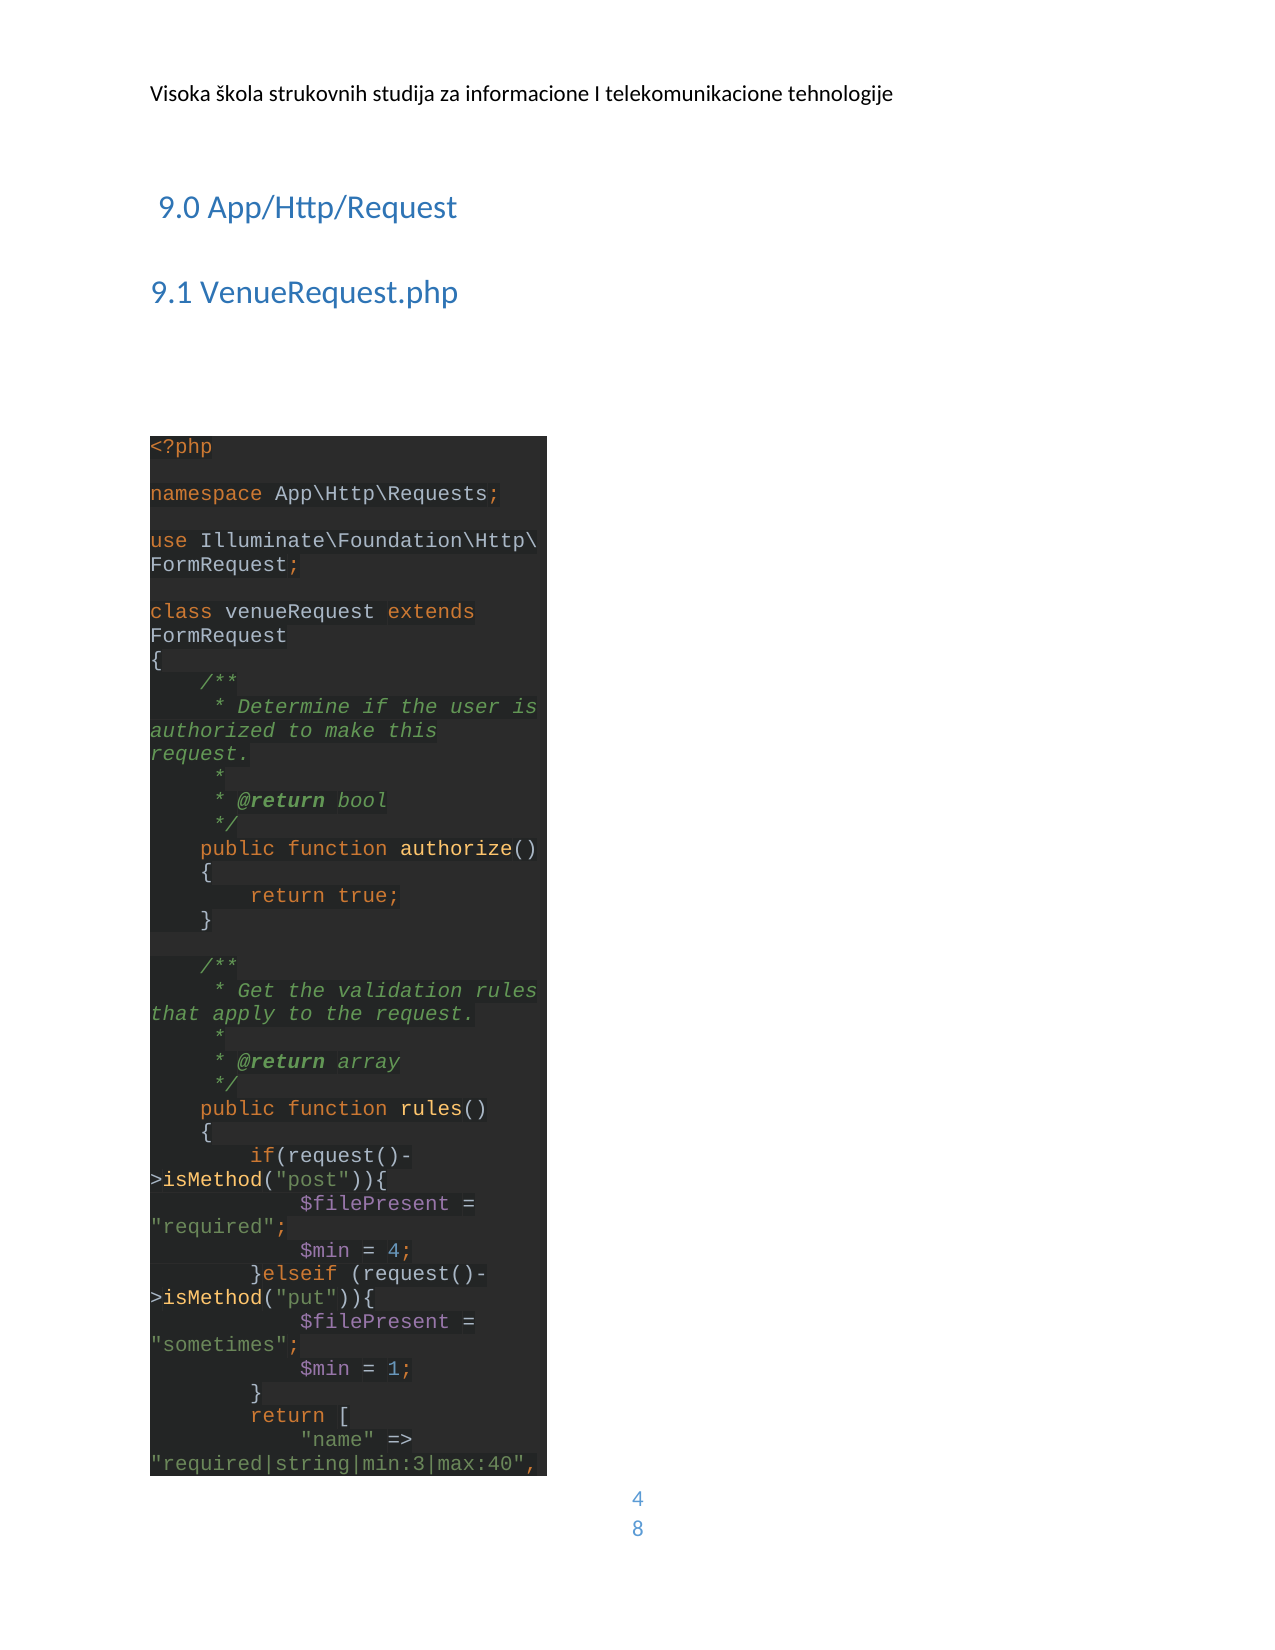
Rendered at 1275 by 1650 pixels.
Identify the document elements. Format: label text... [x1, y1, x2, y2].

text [150, 436, 547, 1476]
subtitle 9.1 VenueRequest.php [150, 271, 547, 311]
subtitle 9.0 App/Http/Request [150, 186, 547, 227]
